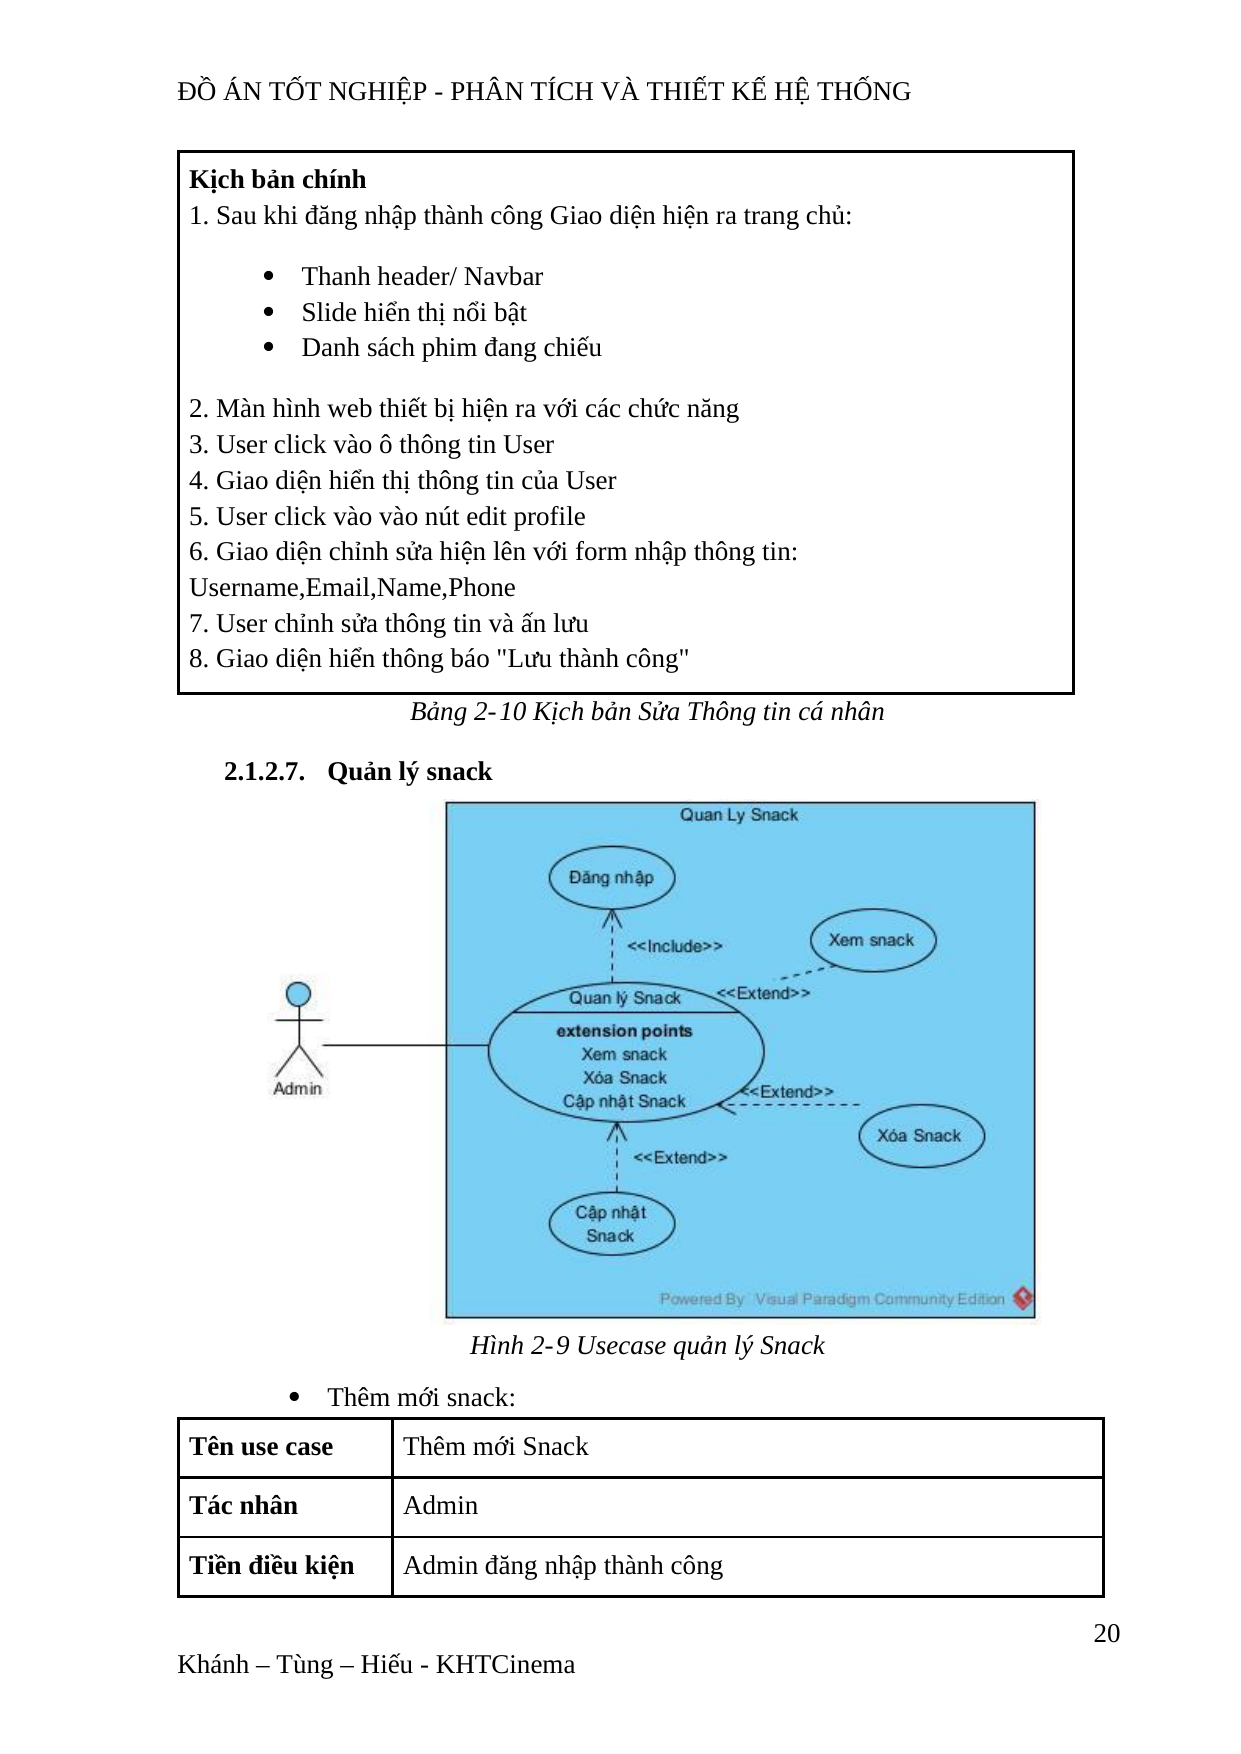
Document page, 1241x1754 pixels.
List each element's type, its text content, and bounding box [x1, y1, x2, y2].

table_cell Admin [394, 1479, 1102, 1536]
table_cell Kịch bản chính 1. Sau khi đăng nhập thành công Giao diện hiện ra trang chủ: Thanh header/ Navbar Slide hiển thị nổi bật Danh sách phim đang chiếu 2. Màn hình web thiết bị hiện ra với các chức năng 3. User click vào ô thông tin User 4. Giao diện hiển thị thông tin của User 5. User click vào vào nút edit profile 6. Giao diện chỉnh sửa hiện lên với form nhập thông tin: Username,Email,Name,Phone 7. User chỉnh sửa thông tin và ấn lưu 8. Giao diện hiển thông báo "Lưu thành công" [180, 153, 1072, 692]
table_cell Tác nhân [180, 1479, 391, 1536]
picture [255, 799, 1042, 1325]
table_cell Tiền điều kiện [180, 1538, 391, 1595]
list Thêm mới snack: [289, 1381, 1120, 1412]
subtitle Quản lý snack [224, 755, 1120, 786]
table_header Tên use case [180, 1420, 391, 1476]
table_cell Admin đăng nhập thành công [394, 1538, 1102, 1595]
table_header Thêm mới Snack [394, 1420, 1102, 1476]
